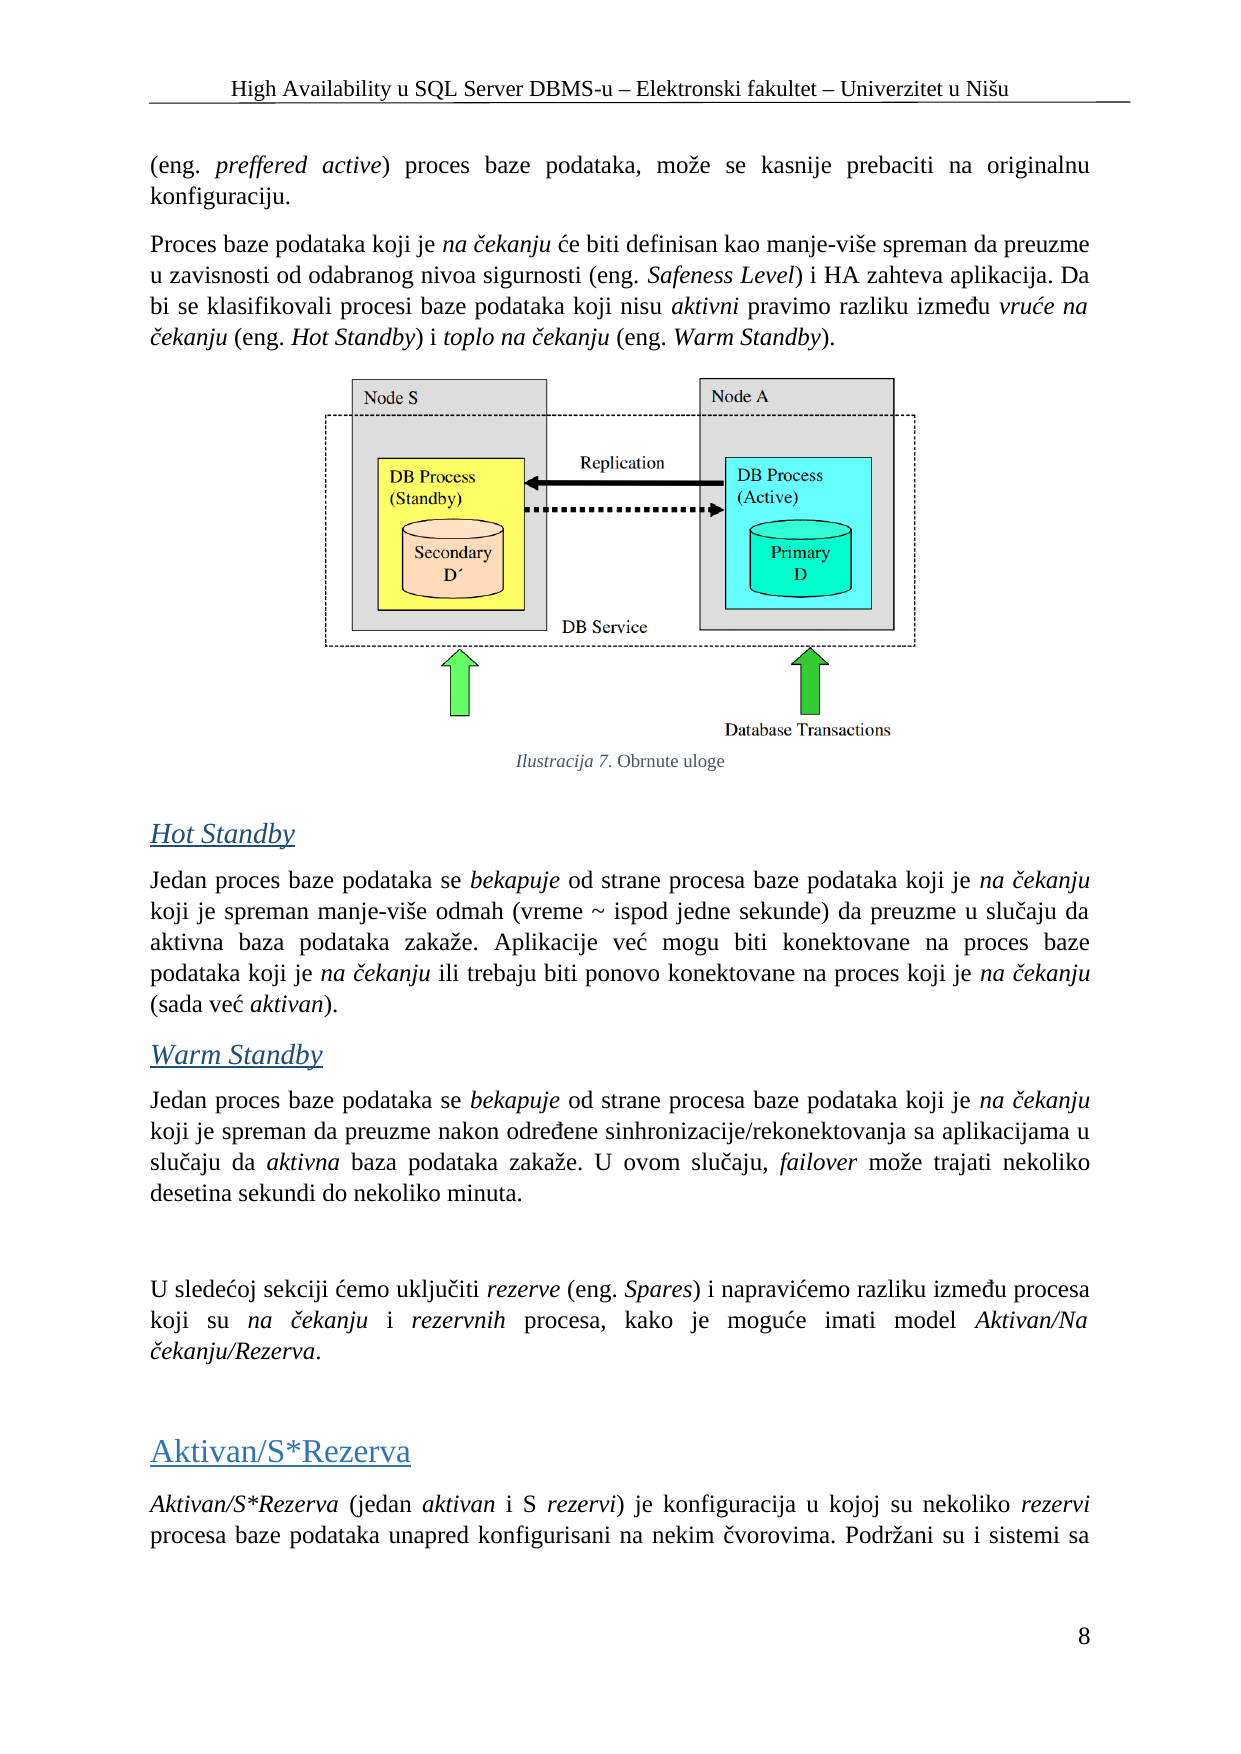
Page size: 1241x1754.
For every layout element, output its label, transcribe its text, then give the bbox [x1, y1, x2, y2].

picture [317, 369, 923, 741]
subtitle Aktivan/S*Rezerva [150, 1431, 1090, 1470]
text Jedan proces baze podataka se bekapuje od strane procesa baze podataka koji je na čekanju koji je spreman da preuzme nakon određene sinhronizacije/rekonektovanja sa aplikacijama u slučaju da aktivna baza podataka zakaže. U ovom slučaju, failover može trajati nekoliko desetina sekundi do nekoliko minuta. [150, 1085, 1090, 1207]
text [150, 1489, 1090, 1549]
subtitle Warm Standby [150, 1037, 1090, 1070]
text Jedan proces baze podataka se bekapuje od strane procesa baze podataka koji je na čekanju koji je spreman manje-više odmah (vreme ~ ispod jedne sekunde) da preuzme u slučaju da aktivna baza podataka zakaže. Aplikacije već mogu biti konektovane na proces baze podataka koji je na čekanju ili trebaju biti ponovo konektovane na proces koji je na čekanju (sada već aktivan). [150, 865, 1090, 1018]
text Proces baze podataka koji je na čekanju će biti definisan kao manje-više spreman da preuzme u zavisnosti od odabranog nivoa sigurnosti (eng. Safeness Level) i HA zahteva aplikacija. Da bi se klasifikovali procesi baze podataka koji nisu aktivni pravimo razliku između vruće na čekanju (eng. Hot Standby) i toplo na čekanju (eng. Warm Standby). [150, 229, 1090, 351]
text U sledećoj sekciji ćemo uključiti rezerve (eng. Spares) i napravićemo razliku između procesa koji su na čekanju i rezervnih procesa, kako je moguće imati model Aktivan/Na čekanju/Rezerva. [150, 1274, 1090, 1365]
